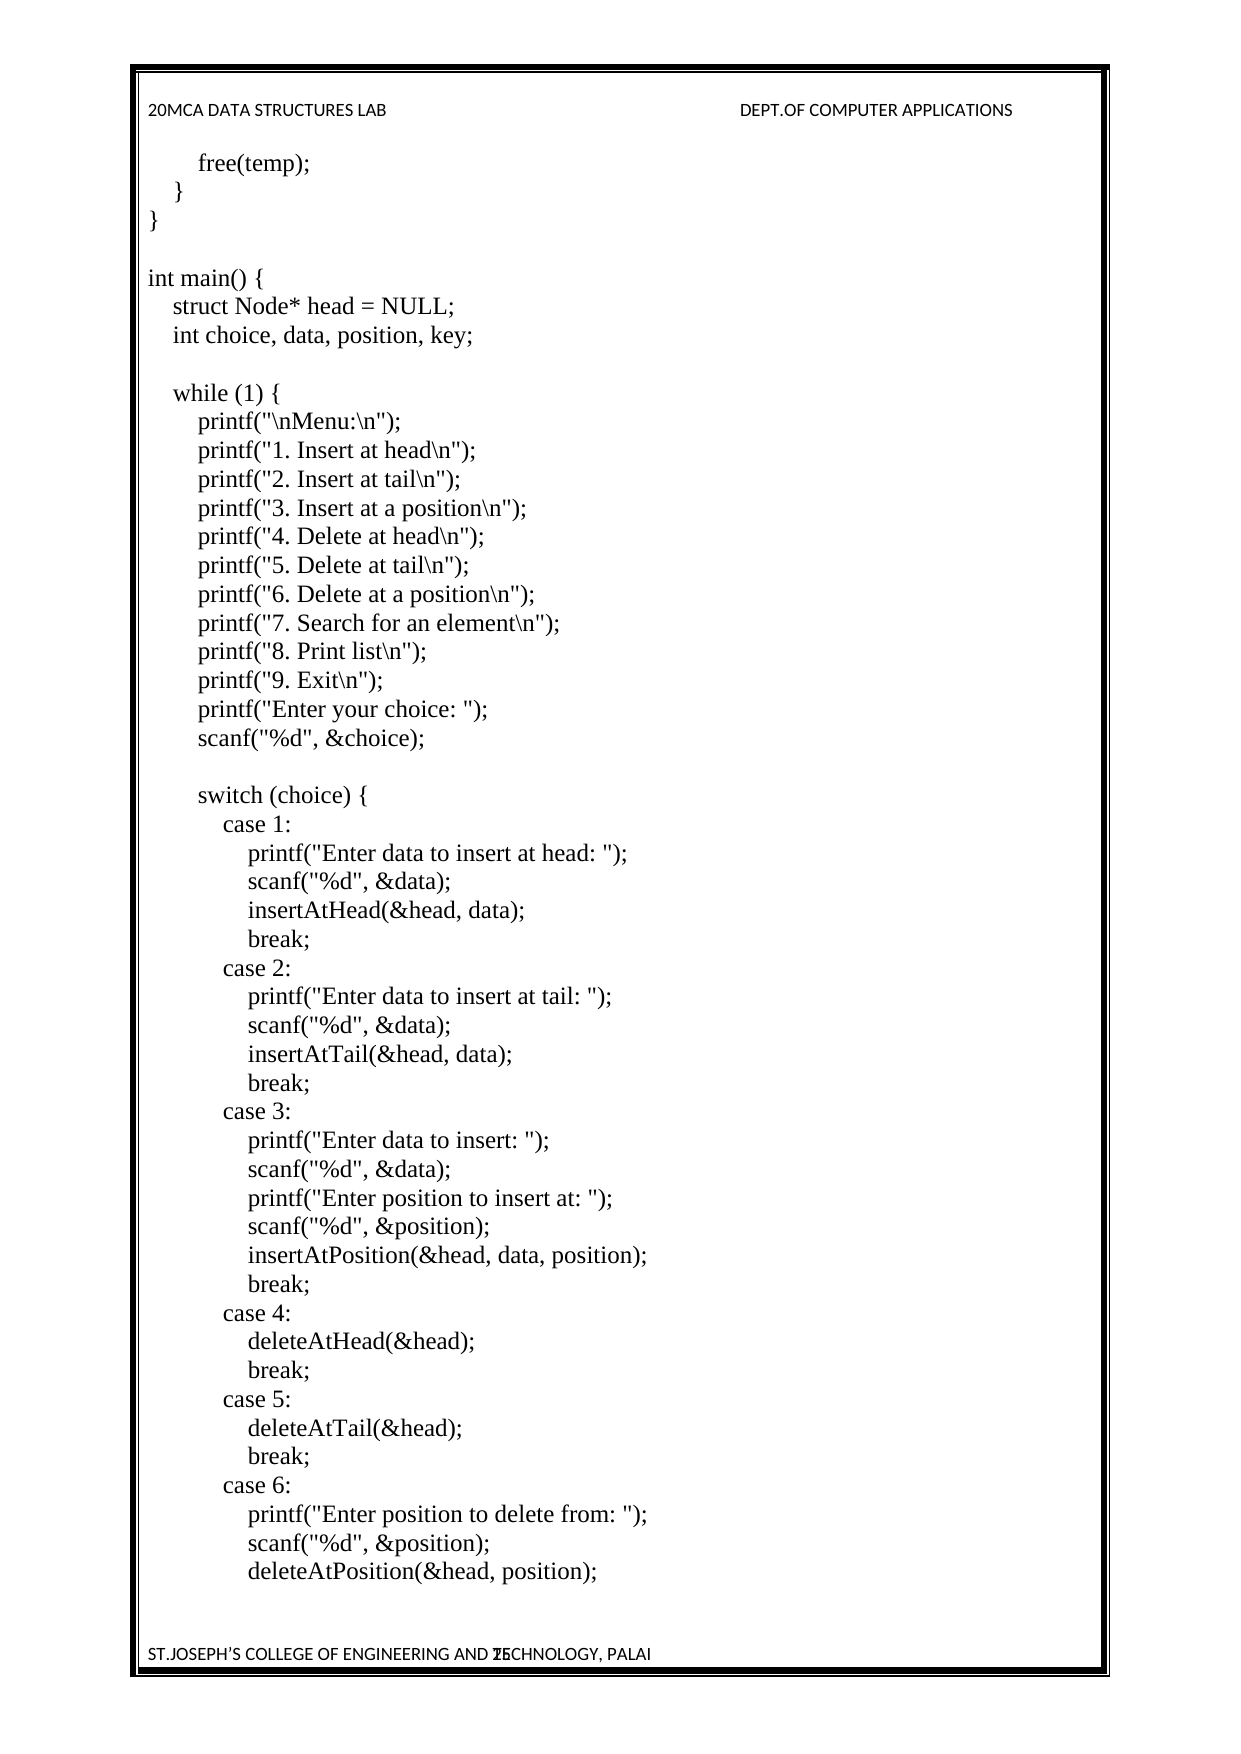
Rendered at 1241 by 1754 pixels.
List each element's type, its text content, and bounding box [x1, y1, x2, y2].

text break; [148, 924, 1093, 953]
text deleteAtHead(&head); [148, 1326, 1093, 1355]
text printf("8. Print list\n"); [148, 636, 1093, 665]
text scanf("%d", &data); [148, 1154, 1093, 1183]
text scanf("%d", &choice); [148, 723, 1093, 751]
text printf("5. Delete at tail\n"); [148, 550, 1093, 579]
text printf("Enter data to insert at head: "); [148, 838, 1093, 866]
text printf("4. Delete at head\n"); [148, 521, 1093, 550]
text insertAtPosition(&head, data, position); [148, 1240, 1093, 1269]
text break; [148, 1068, 1093, 1096]
text break; [148, 1269, 1093, 1298]
text printf("Enter data to insert: "); [148, 1125, 1093, 1154]
text } [148, 205, 1093, 234]
text case 2: [148, 953, 1093, 981]
text switch (choice) { [148, 780, 1093, 809]
text insertAtHead(&head, data); [148, 895, 1093, 924]
text deleteAtTail(&head); [148, 1413, 1093, 1441]
text scanf("%d", &position); [148, 1528, 1093, 1556]
text case 1: [148, 809, 1093, 838]
text printf("Enter your choice: "); [148, 694, 1093, 723]
text scanf("%d", &data); [148, 866, 1093, 895]
text int choice, data, position, key; [148, 320, 1093, 349]
text deleteAtPosition(&head, position); [148, 1556, 1093, 1585]
text case 6: [148, 1470, 1093, 1499]
text while (1) { [148, 378, 1093, 406]
text printf("Enter position to insert at: "); [148, 1183, 1093, 1211]
text printf("3. Insert at a position\n"); [148, 493, 1093, 521]
text } [148, 176, 1093, 205]
text free(temp); [148, 148, 1093, 176]
text printf("Enter position to delete from: "); [148, 1499, 1093, 1528]
text case 3: [148, 1096, 1093, 1125]
text case 5: [148, 1384, 1093, 1413]
text insertAtTail(&head, data); [148, 1039, 1093, 1068]
text struct Node* head = NULL; [148, 291, 1093, 320]
text int main() { [148, 263, 1093, 291]
text scanf("%d", &data); [148, 1010, 1093, 1039]
text printf("6. Delete at a position\n"); [148, 579, 1093, 608]
text printf("2. Insert at tail\n"); [148, 464, 1093, 493]
text case 4: [148, 1298, 1093, 1326]
text break; [148, 1355, 1093, 1384]
text printf("\nMenu:\n"); [148, 406, 1093, 435]
text printf("Enter data to insert at tail: "); [148, 981, 1093, 1010]
text break; [148, 1441, 1093, 1470]
text printf("9. Exit\n"); [148, 665, 1093, 694]
text printf("7. Search for an element\n"); [148, 608, 1093, 636]
text printf("1. Insert at head\n"); [148, 435, 1093, 464]
text scanf("%d", &position); [148, 1211, 1093, 1240]
